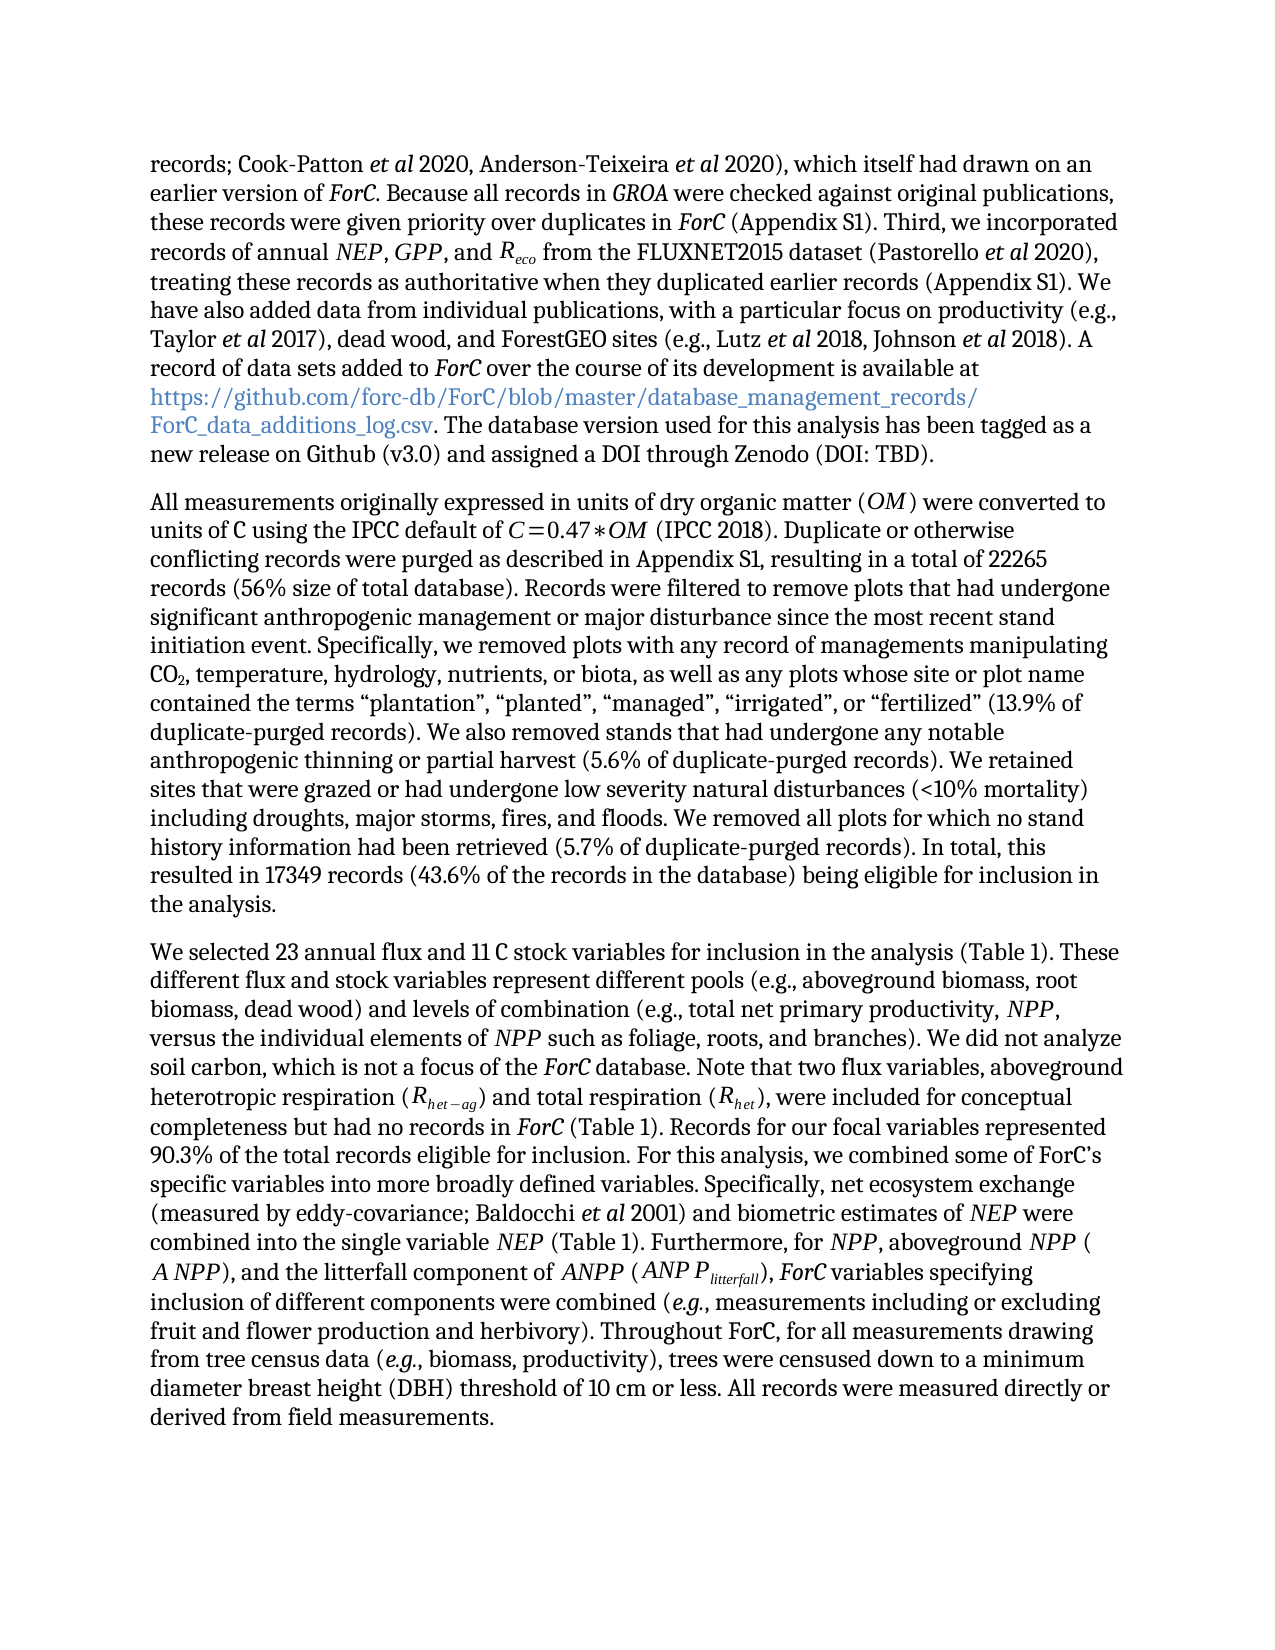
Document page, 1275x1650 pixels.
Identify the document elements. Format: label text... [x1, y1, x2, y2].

text All measurements originally expressed in units of dry organic matter () were converted to units of C using the IPCC default of (IPCC 2018). Duplicate or otherwise conflicting records were purged as described in Appendix S1, resulting in a total of 22265 records (56% size of total database). Records were filtered to remove plots that had undergone significant anthropogenic management or major disturbance since the most recent stand initiation event. Specifically, we removed plots with any record of managements manipulating CO2, temperature, hydrology, nutrients, or biota, as well as any plots whose site or plot name contained the terms “plantation”, “planted”, “managed”, “irrigated”, or “fertilized” (13.9% of duplicate-purged records). We also removed stands that had undergone any notable anthropogenic thinning or partial harvest (5.6% of duplicate-purged records). We retained sites that were grazed or had undergone low severity natural disturbances (<10% mortality) including droughts, major storms, fires, and floods. We removed all plots for which no stand history information had been retrieved (5.7% of duplicate-purged records). In total, this resulted in 17349 records (43.6% of the records in the database) being eligible for inclusion in the analysis. [150, 488, 1125, 919]
text We selected 23 annual flux and 11 C stock variables for inclusion in the analysis (Table 1). These different flux and stock variables represent different pools (e.g., aboveground biomass, root biomass, dead wood) and levels of combination (e.g., total net primary productivity, , versus the individual elements of such as foliage, roots, and branches). We did not analyze soil carbon, which is not a focus of the ForC database. Note that two flux variables, aboveground heterotropic respiration () and total respiration (), were included for conceptual completeness but had no records in ForC (Table 1). Records for our focal variables represented 90.3% of the total records eligible for inclusion. For this analysis, we combined some of ForC’s specific variables into more broadly defined variables. Specifically, net ecosystem exchange (measured by eddy-covariance; Baldocchi et al 2001) and biometric estimates of were combined into the single variable (Table 1). Furthermore, for , aboveground (), and the litterfall component of (), ForC variables specifying inclusion of different components were combined (e.g., measurements including or excluding fruit and flower production and herbivory). Throughout ForC, for all measurements drawing from tree census data (e.g., biomass, productivity), trees were censused down to a minimum diameter breast height (DBH) threshold of 10 cm or less. All records were measured directly or derived from field measurements. [150, 938, 1125, 1432]
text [150, 150, 1125, 469]
